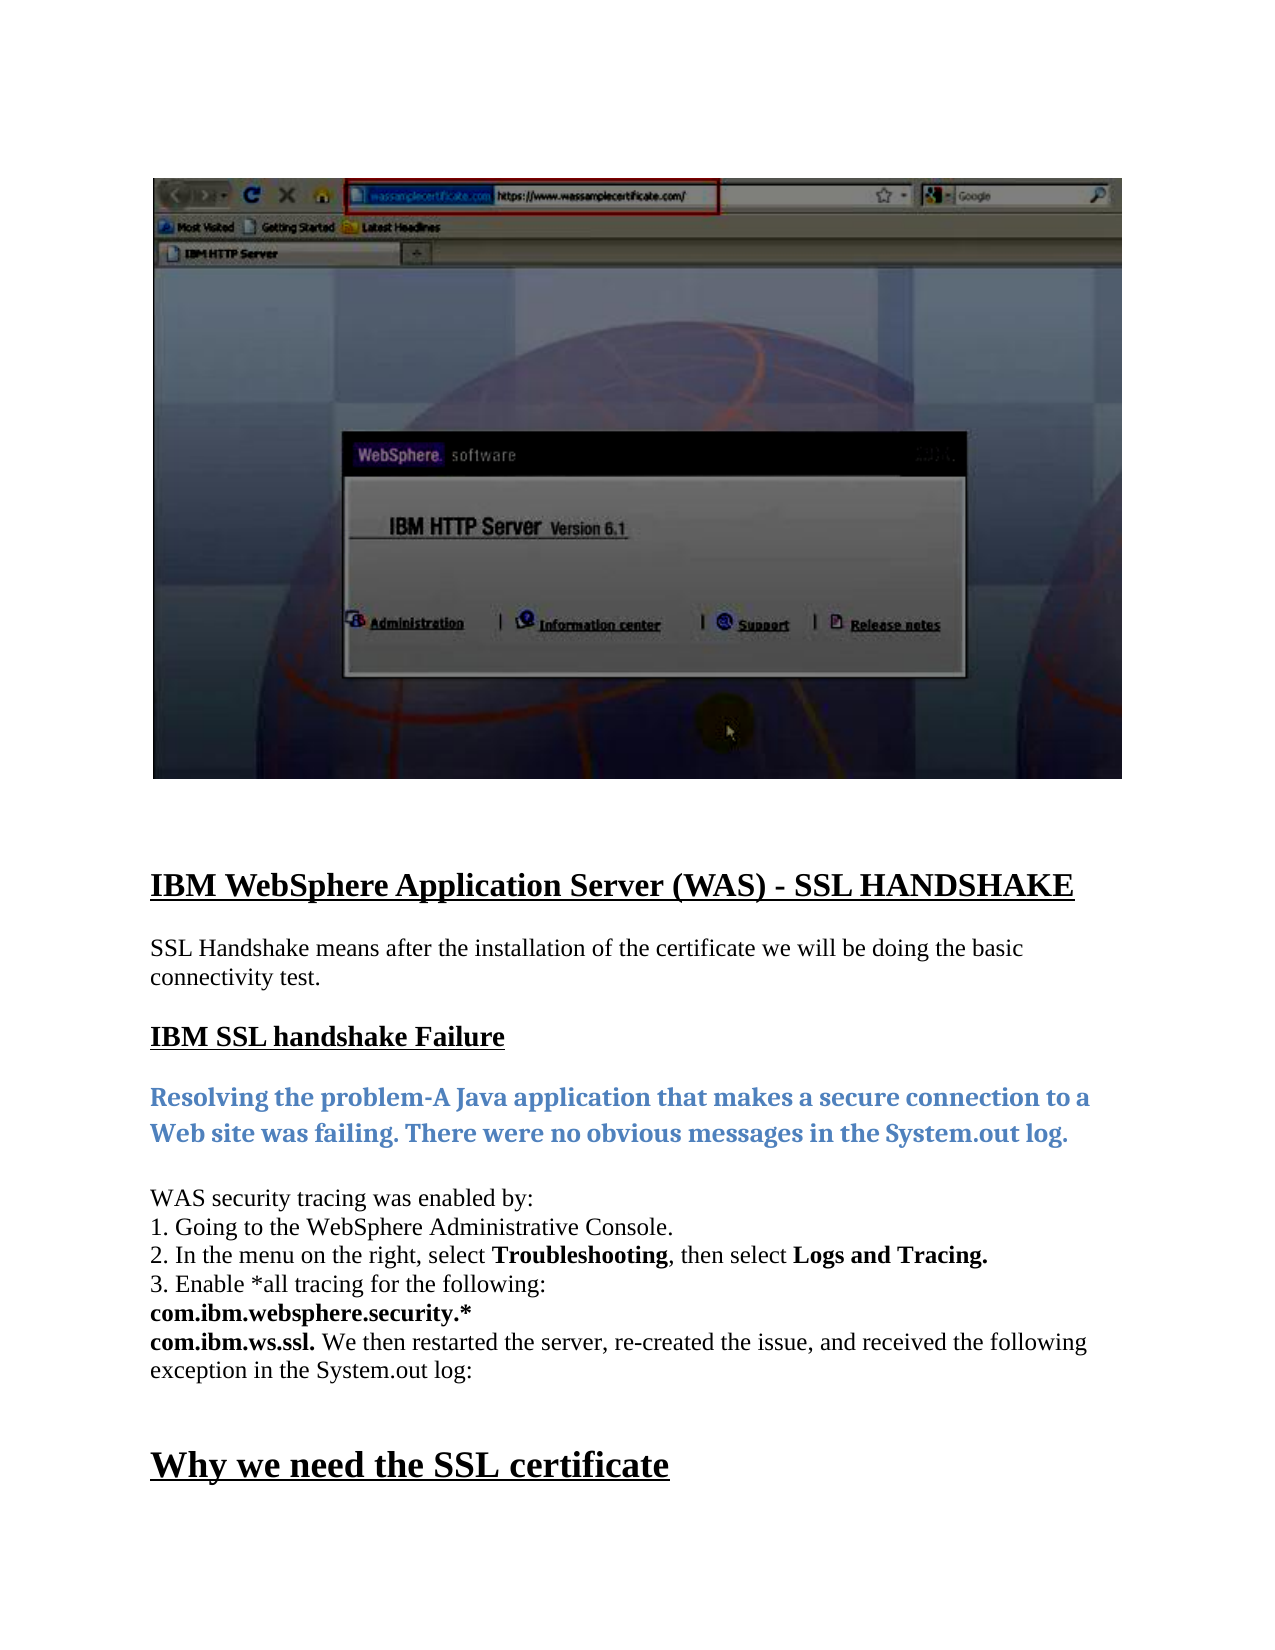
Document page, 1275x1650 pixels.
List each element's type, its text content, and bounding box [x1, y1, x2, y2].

text SSL Handshake means after the installation of the certificate we will be doing the basic connectivity test. [150, 933, 1125, 990]
text WAS security tracing was enabled by: 1. Going to the WebSphere Administrative Console. 2. In the menu on the right, select Troubleshooting, then select Logs and Tracing. 3. Enable *all tracing for the following: com.ibm.websphere.security.* com.ibm.ws.ssl. We then restarted the server, re-created the issue, and received the following exception in the System.out log: [150, 1183, 1125, 1413]
subtitle Resolving the problem-A Java application that makes a secure connection to a Web site was failing. There were no obvious messages in the System.out log. [150, 1082, 1125, 1149]
text Why we need the SSL certificate [150, 1442, 1125, 1485]
text IBM WebSphere Application Server (WAS) - SSL HANDSHAKE [150, 865, 1125, 904]
text IBM SSL handshake Failure [150, 1019, 1125, 1053]
